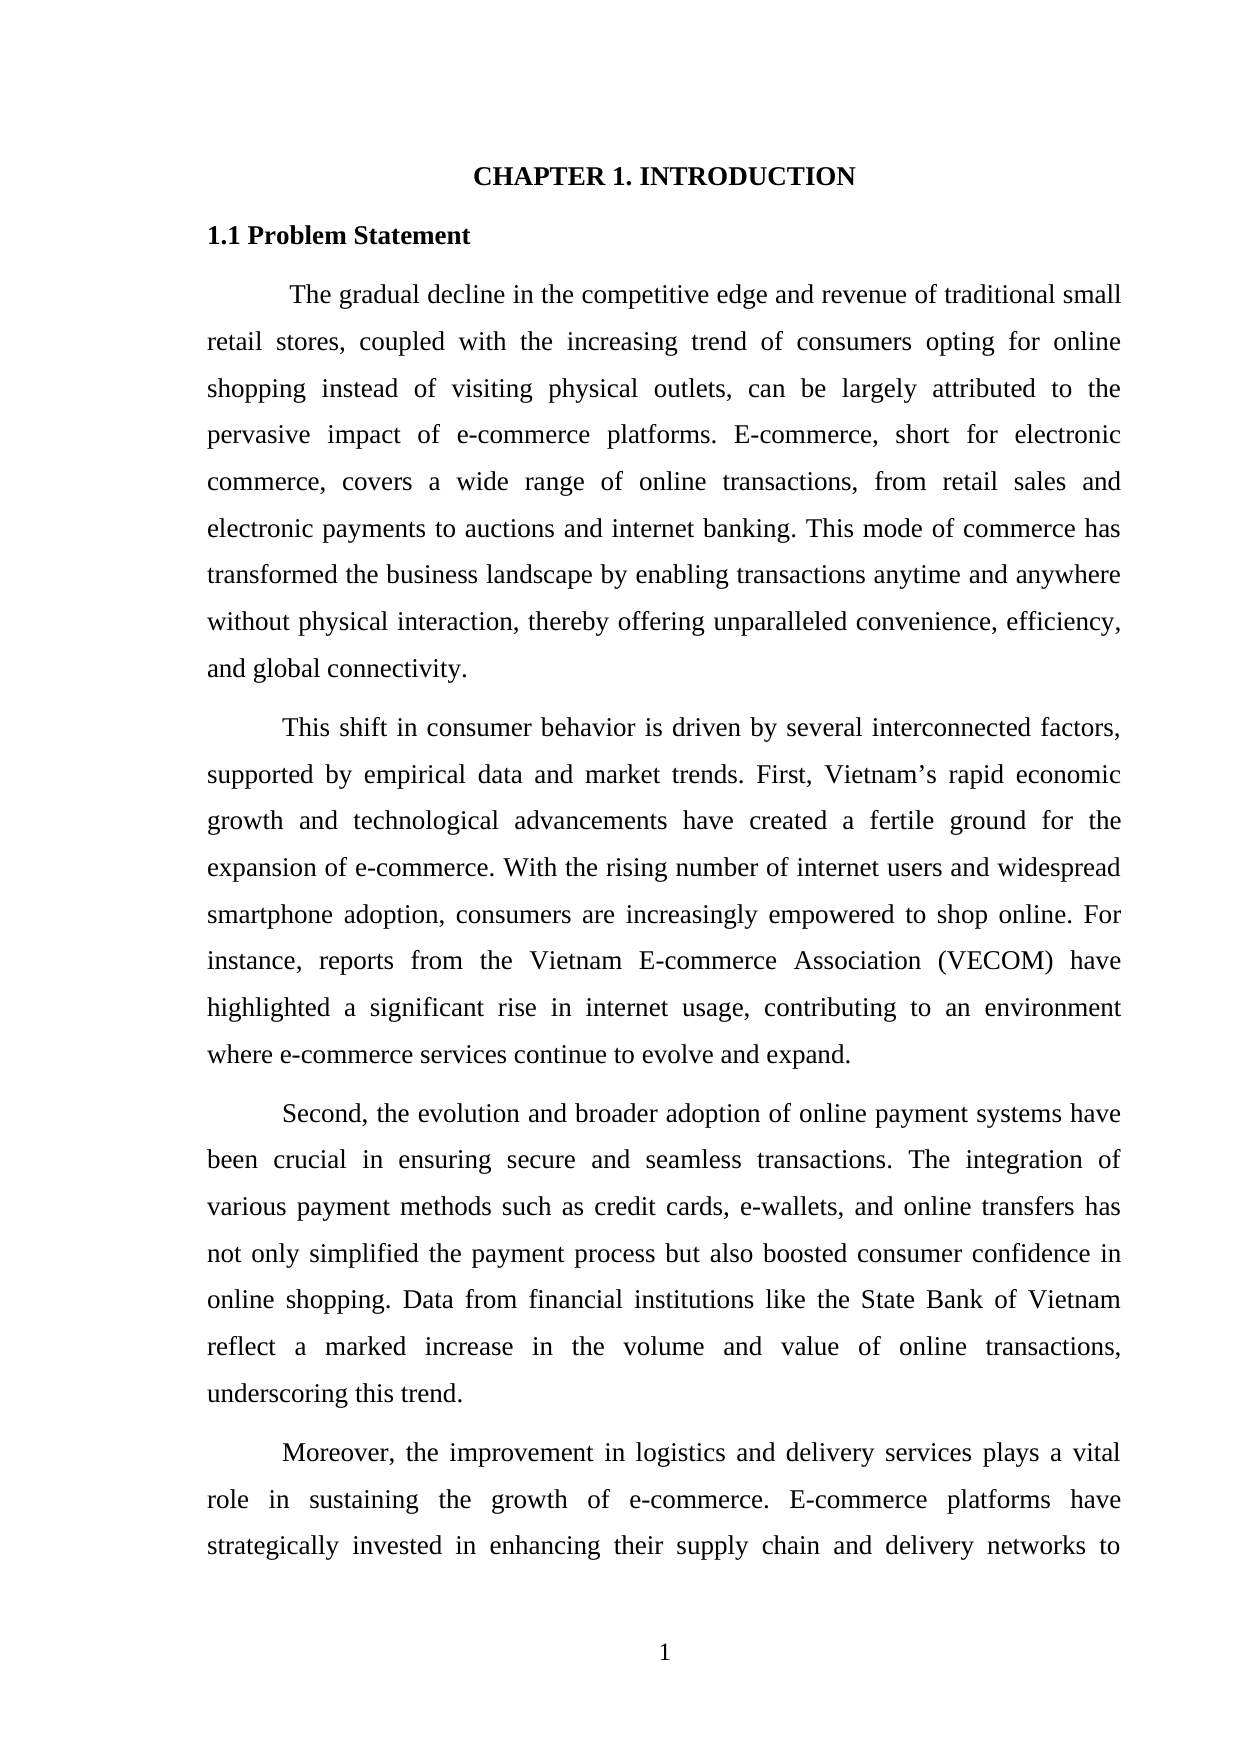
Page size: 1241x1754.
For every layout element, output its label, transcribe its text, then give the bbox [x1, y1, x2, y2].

text Second, the evolution and broader adoption of online payment systems have been crucial in ensuring secure and seamless transactions. The integration of various payment methods such as credit cards, e-wallets, and online transfers has not only simplified the payment process but also boosted consumer confidence in online shopping. Data from financial institutions like the State Bank of Vietnam reflect a marked increase in the volume and value of online transactions, underscoring this trend. [207, 1097, 1122, 1408]
subtitle 1.1 Problem Statement [207, 219, 1122, 251]
text This shift in consumer behavior is driven by several interconnected factors, supported by empirical data and market trends. First, Vietnam’s rapid economic growth and technological advancements have created a fertile ground for the expansion of e-commerce. With the rising number of internet users and widespread smartphone adoption, consumers are increasingly empowered to shop online. For instance, reports from the Vietnam E-commerce Association (VECOM) have highlighted a significant rise in internet usage, contributing to an environment where e-commerce services continue to evolve and expand. [207, 711, 1122, 1069]
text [207, 1436, 1122, 1561]
subtitle CHAPTER 1. INTRODUCTION [207, 160, 1122, 191]
text The gradual decline in the competitive edge and revenue of traditional small retail stores, coupled with the increasing trend of consumers opting for online shopping instead of visiting physical outlets, can be largely attributed to the pervasive impact of e-commerce platforms. E-commerce, short for electronic commerce, covers a wide range of online transactions, from retail sales and electronic payments to auctions and internet banking. This mode of commerce has transformed the business landscape by enabling transactions anytime and anywhere without physical interaction, thereby offering unparalleled convenience, efficiency, and global connectivity. [207, 278, 1122, 683]
